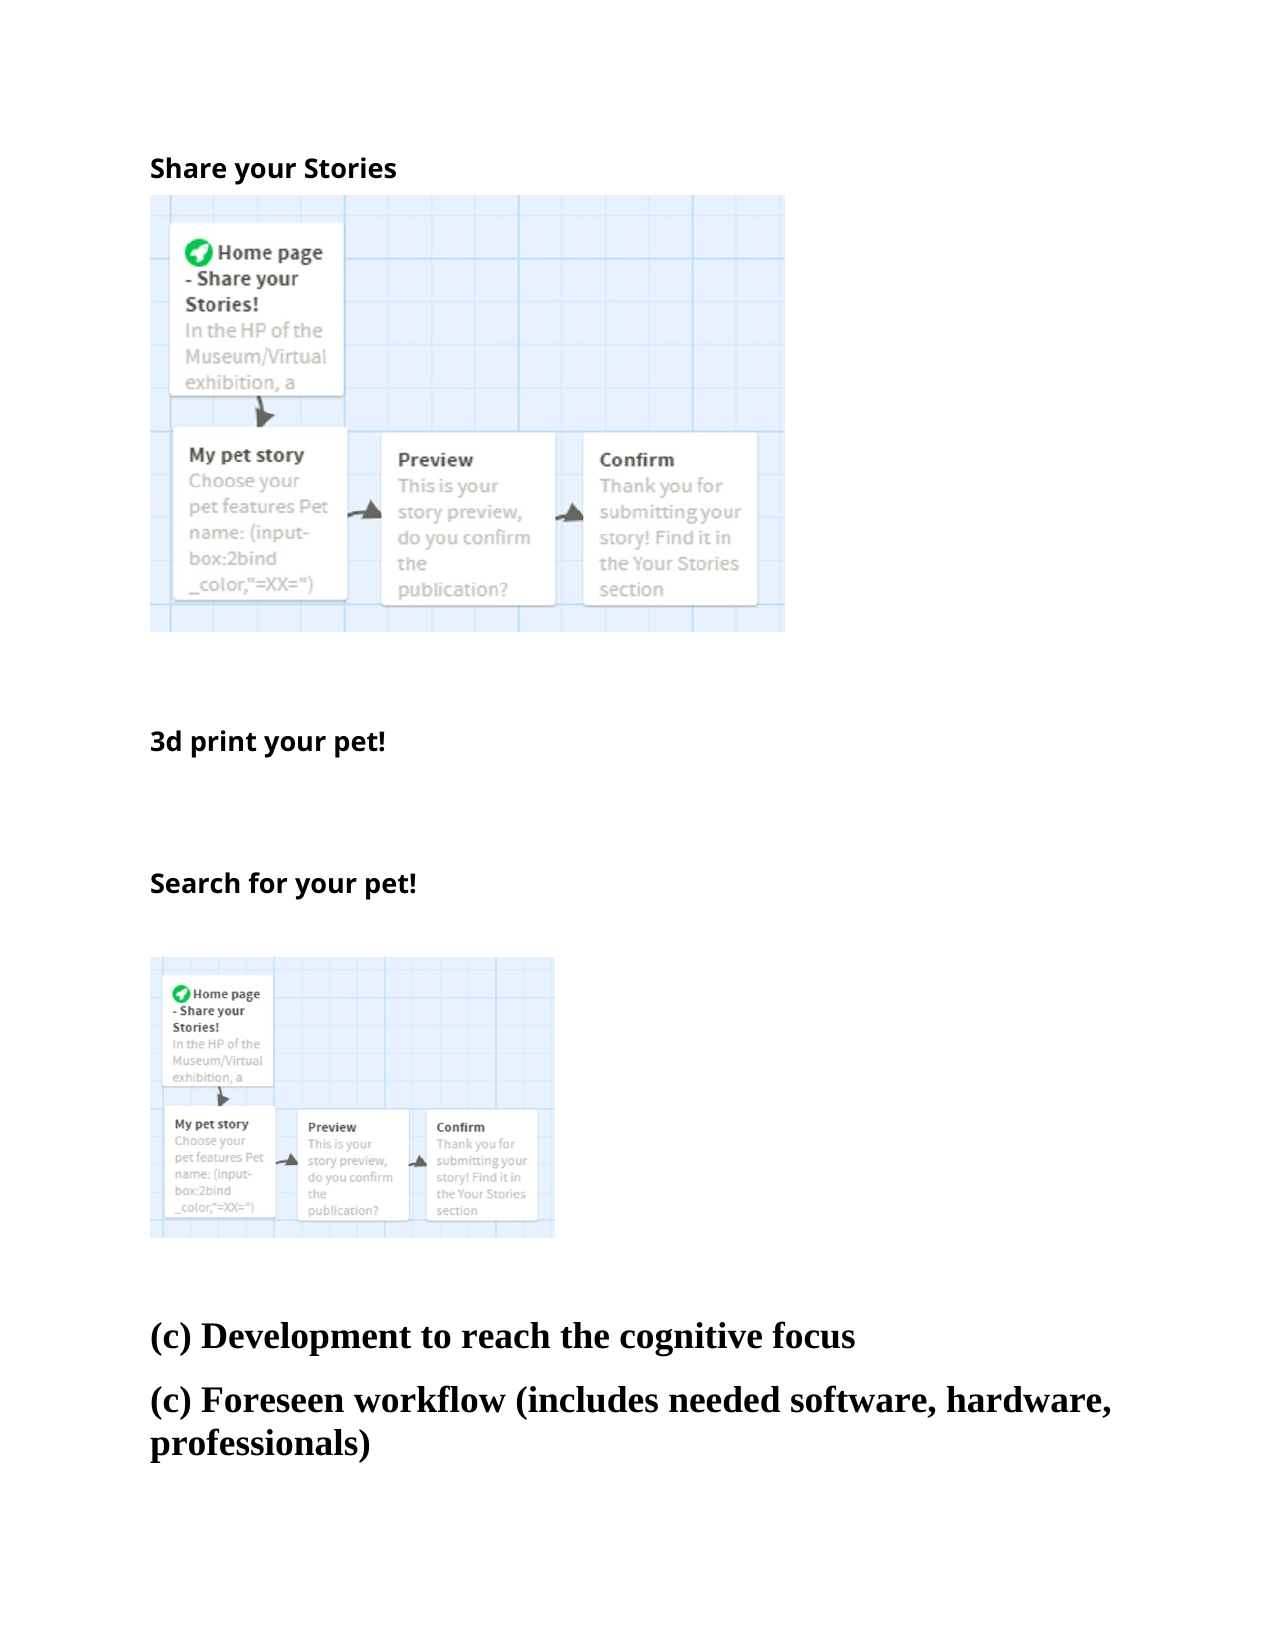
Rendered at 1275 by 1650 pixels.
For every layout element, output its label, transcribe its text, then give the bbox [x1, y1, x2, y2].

subtitle 3d print your pet! [150, 723, 1125, 760]
subtitle Search for your pet! [150, 865, 1125, 902]
subtitle (c) Foreseen workflow (includes needed software, hardware, professionals) [150, 1378, 1125, 1464]
subtitle Share your Stories [150, 150, 1125, 187]
picture [150, 957, 555, 1238]
subtitle (c) Development to reach the cognitive focus [150, 1314, 1125, 1357]
picture [150, 195, 785, 632]
